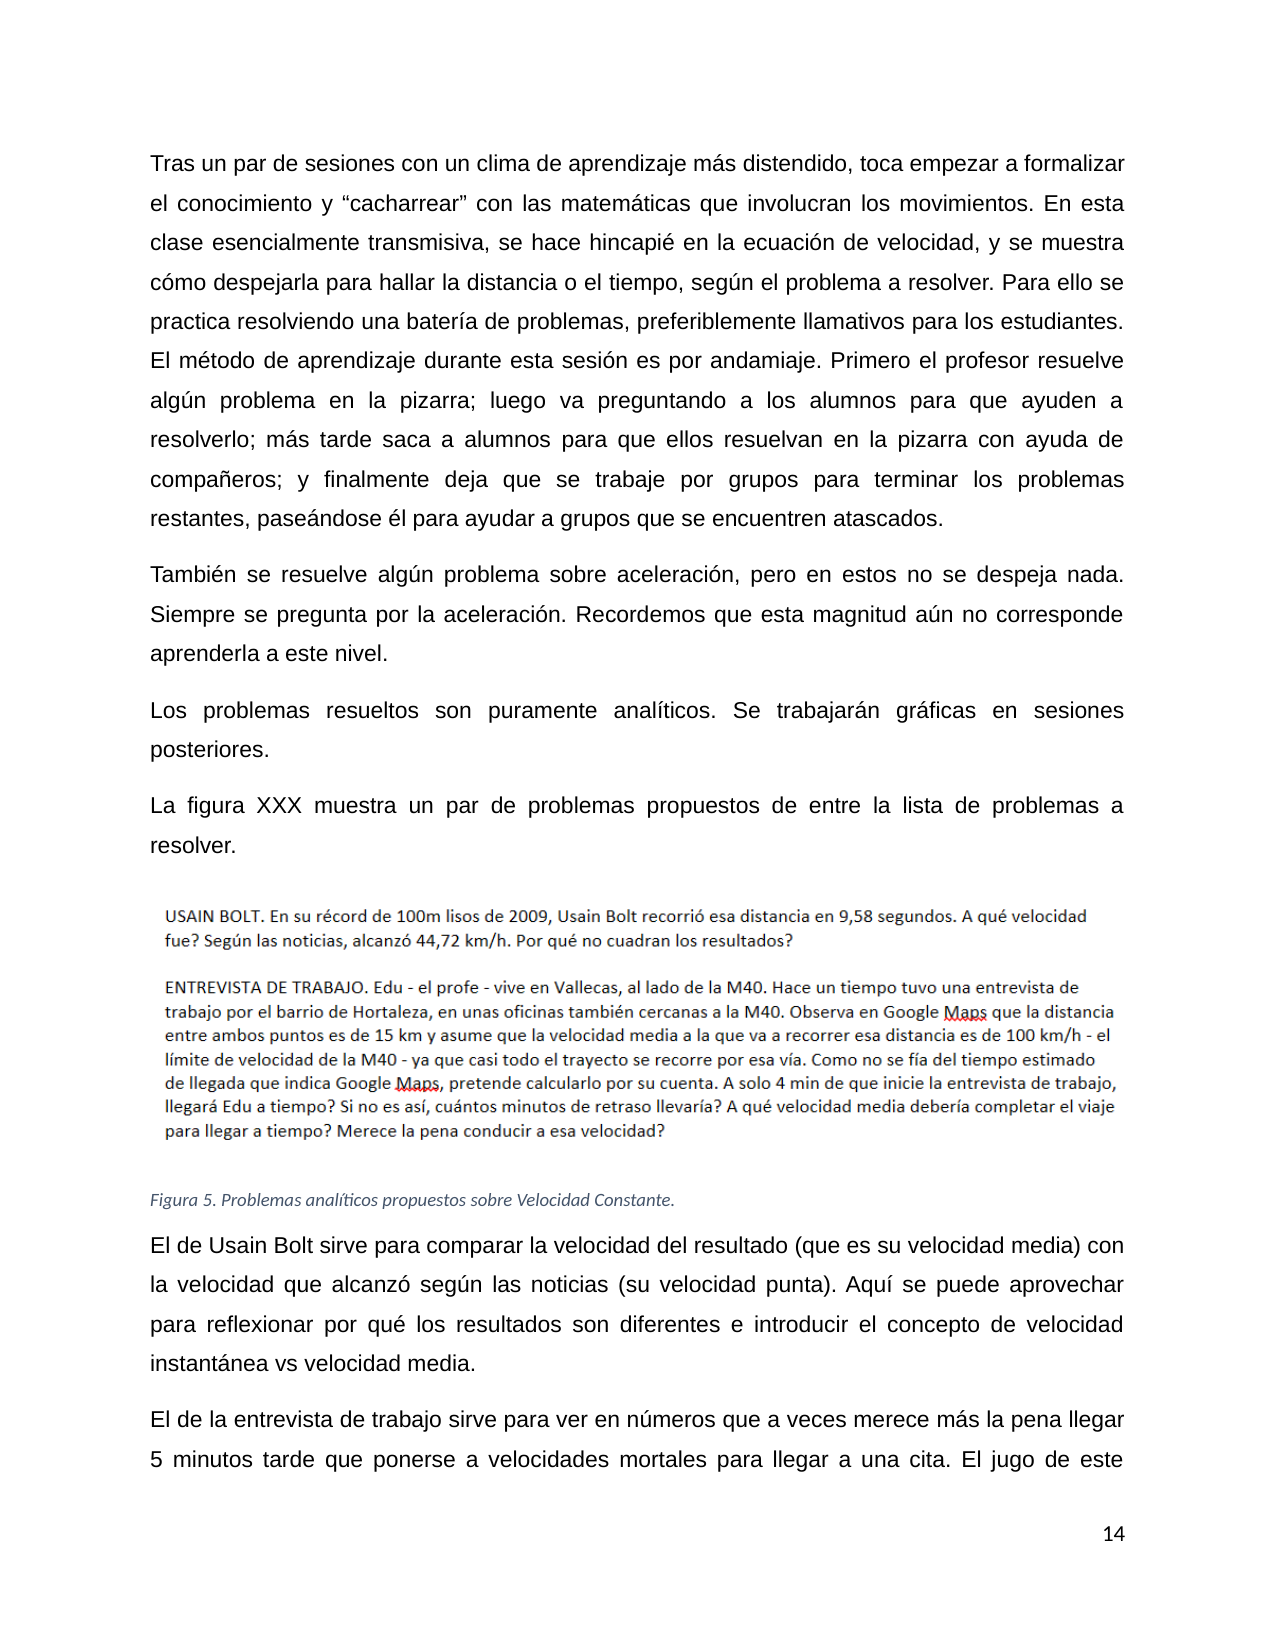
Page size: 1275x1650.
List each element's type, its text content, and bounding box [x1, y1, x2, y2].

text También se resuelve algún problema sobre aceleración, pero en estos no se despeja nada. Siempre se pregunta por la aceleración. Recordemos que esta magnitud aún no corresponde aprenderla a este nivel. [150, 561, 1125, 667]
text El de Usain Bolt sirve para comparar la velocidad del resultado (que es su velocidad media) con la velocidad que alcanzó según las noticias (su velocidad punta). Aquí se puede aprovechar para reflexionar por qué los resultados son diferentes e introducir el concepto de velocidad instantánea vs velocidad media. [150, 1232, 1125, 1377]
text Tras un par de sesiones con un clima de aprendizaje más distendido, toca empezar a formalizar el conocimiento y “cacharrear” con las matemáticas que involucran los movimientos. En esta clase esencialmente transmisiva, se hace hincapié en la ecuación de velocidad, y se muestra cómo despejarla para hallar la distancia o el tiempo, según el problema a resolver. Para ello se practica resolviendo una batería de problemas, preferiblemente llamativos para los estudiantes. El método de aprendizaje durante esta sesión es por andamiaje. Primero el profesor resuelve algún problema en la pizarra; luego va preguntando a los alumnos para que ayuden a resolverlo; más tarde saca a alumnos para que ellos resuelvan en la pizarra con ayuda de compañeros; y finalmente deja que se trabaje por grupos para terminar los problemas restantes, paseándose él para ayudar a grupos que se encuentren atascados. [150, 150, 1125, 532]
text Figura 5. Problemas analíticos propuestos sobre Velocidad Constante. [150, 1188, 1125, 1211]
picture [150, 887, 1125, 1158]
text Los problemas resueltos son puramente analíticos. Se trabajarán gráficas en sesiones posteriores. [150, 697, 1125, 762]
text La figura XXX muestra un par de problemas propuestos de entre la lista de problemas a resolver. [150, 792, 1125, 858]
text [150, 1406, 1125, 1472]
